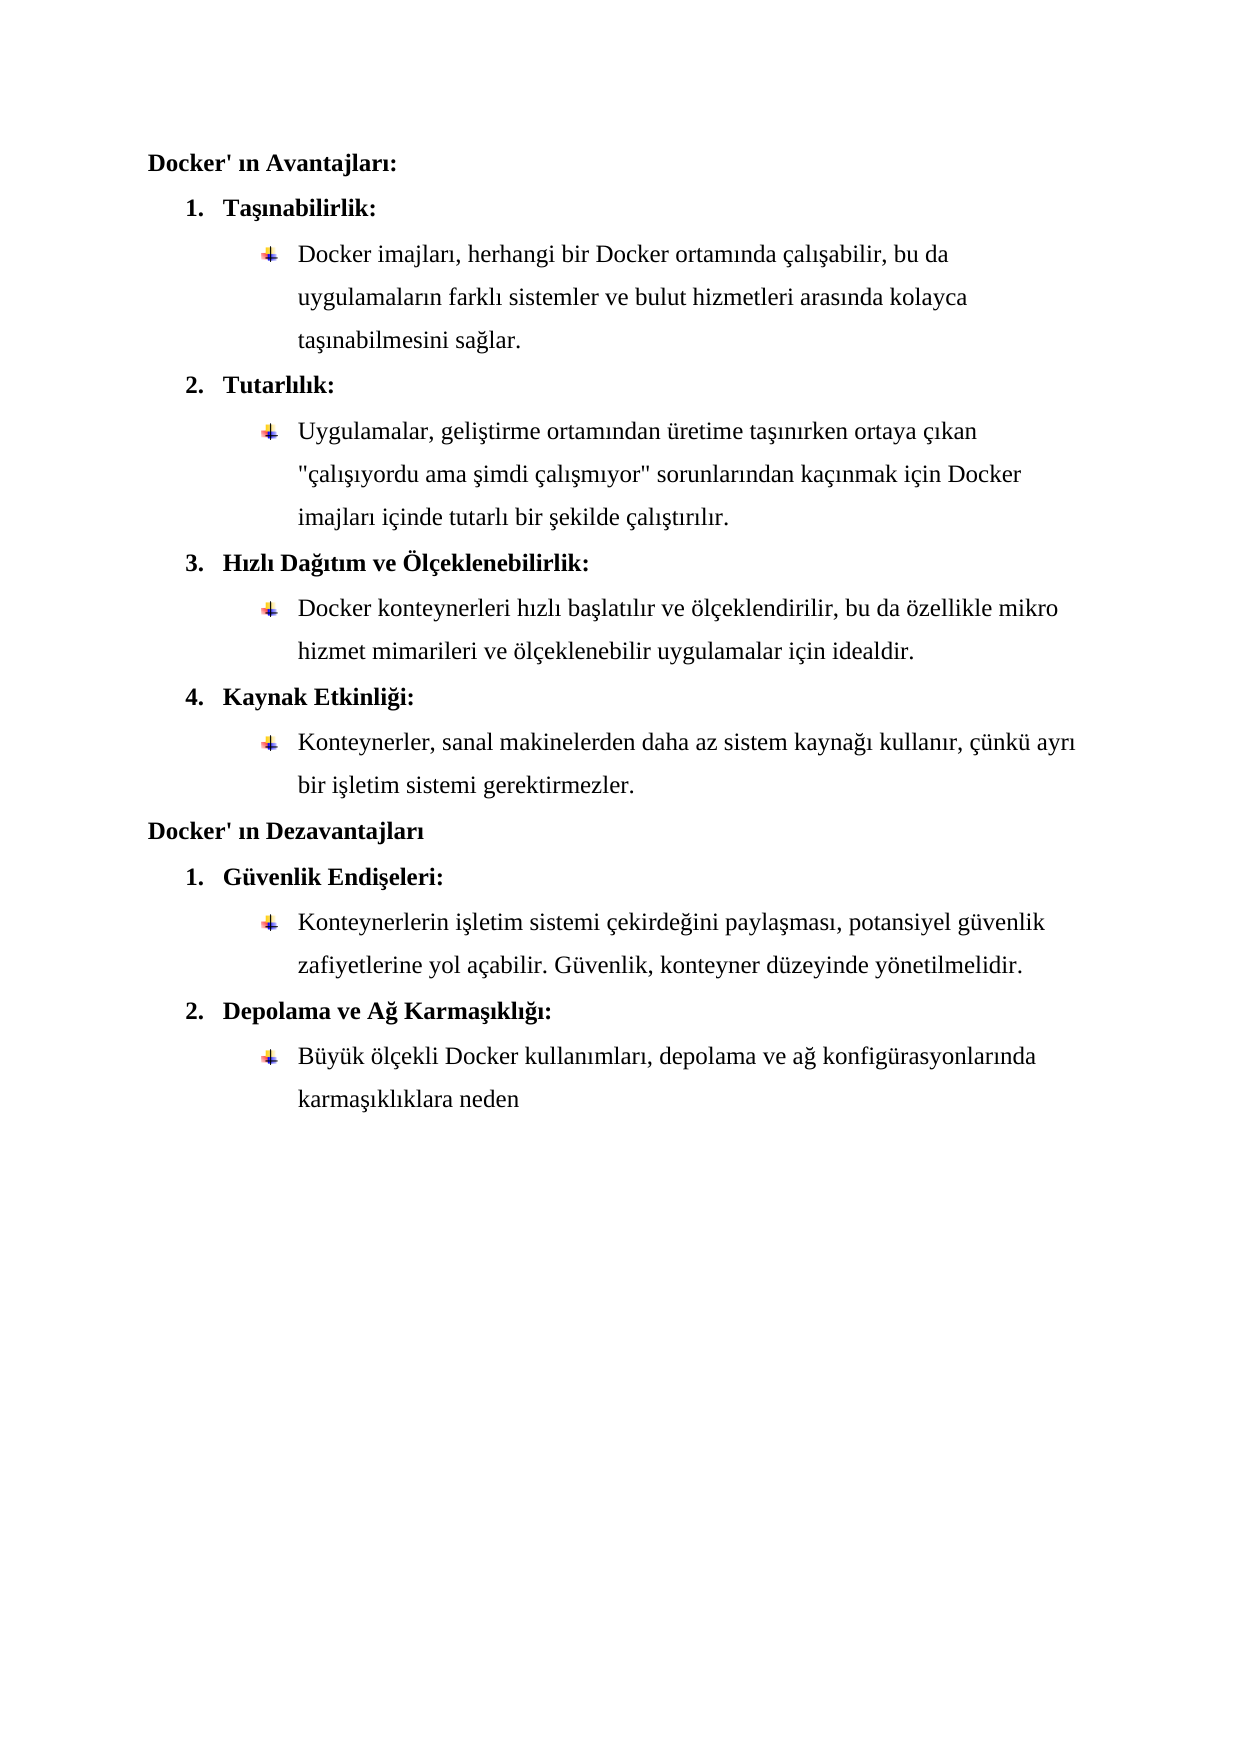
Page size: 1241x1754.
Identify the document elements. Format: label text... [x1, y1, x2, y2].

picture [261, 1048, 278, 1065]
list Konteynerler, sanal makinelerden daha az sistem kaynağı kullanır, çünkü ayrı bir işletim sistemi gerektirmezler. [260, 727, 1093, 799]
picture [261, 422, 278, 440]
picture [261, 600, 278, 617]
list Konteynerlerin işletim sistemi çekirdeğini paylaşması, potansiyel güvenlik zafiyetlerine yol açabilir. Güvenlik, konteyner düzeyinde yönetilmelidir. [260, 907, 1093, 979]
picture [261, 245, 278, 262]
list Uygulamalar, geliştirme ortamından üretime taşınırken ortaya çıkan "çalışıyordu ama şimdi çalışmıyor" sorunlarından kaçınmak için Docker imajları içinde tutarlı bir şekilde çalıştırılır. [260, 416, 1093, 531]
list Docker konteynerleri hızlı başlatılır ve ölçeklendirilir, bu da özellikle mikro hizmet mimarileri ve ölçeklenebilir uygulamalar için idealdir. [260, 593, 1093, 665]
list Docker imajları, herhangi bir Docker ortamında çalışabilir, bu da uygulamaların farklı sistemler ve bulut hizmetleri arasında kolayca taşınabilmesini sağlar. [260, 239, 1093, 354]
list Depolama ve Ağ Karmaşıklığı: [185, 996, 1093, 1024]
text Docker' ın Dezavantajları [148, 816, 1093, 845]
list Taşınabilirlik: [185, 193, 1093, 222]
list Tutarlılık: [185, 370, 1093, 399]
picture [261, 913, 278, 931]
list Kaynak Etkinliği: [185, 682, 1093, 711]
list Güvenlik Endişeleri: [185, 862, 1093, 890]
picture [261, 734, 278, 751]
list Büyük ölçekli Docker kullanımları, depolama ve ağ konfigürasyonlarında karmaşıklıklara neden [260, 1041, 1093, 1113]
text Docker' ın Avantajları: [148, 148, 1093, 176]
list Hızlı Dağıtım ve Ölçeklenebilirlik: [185, 548, 1093, 576]
